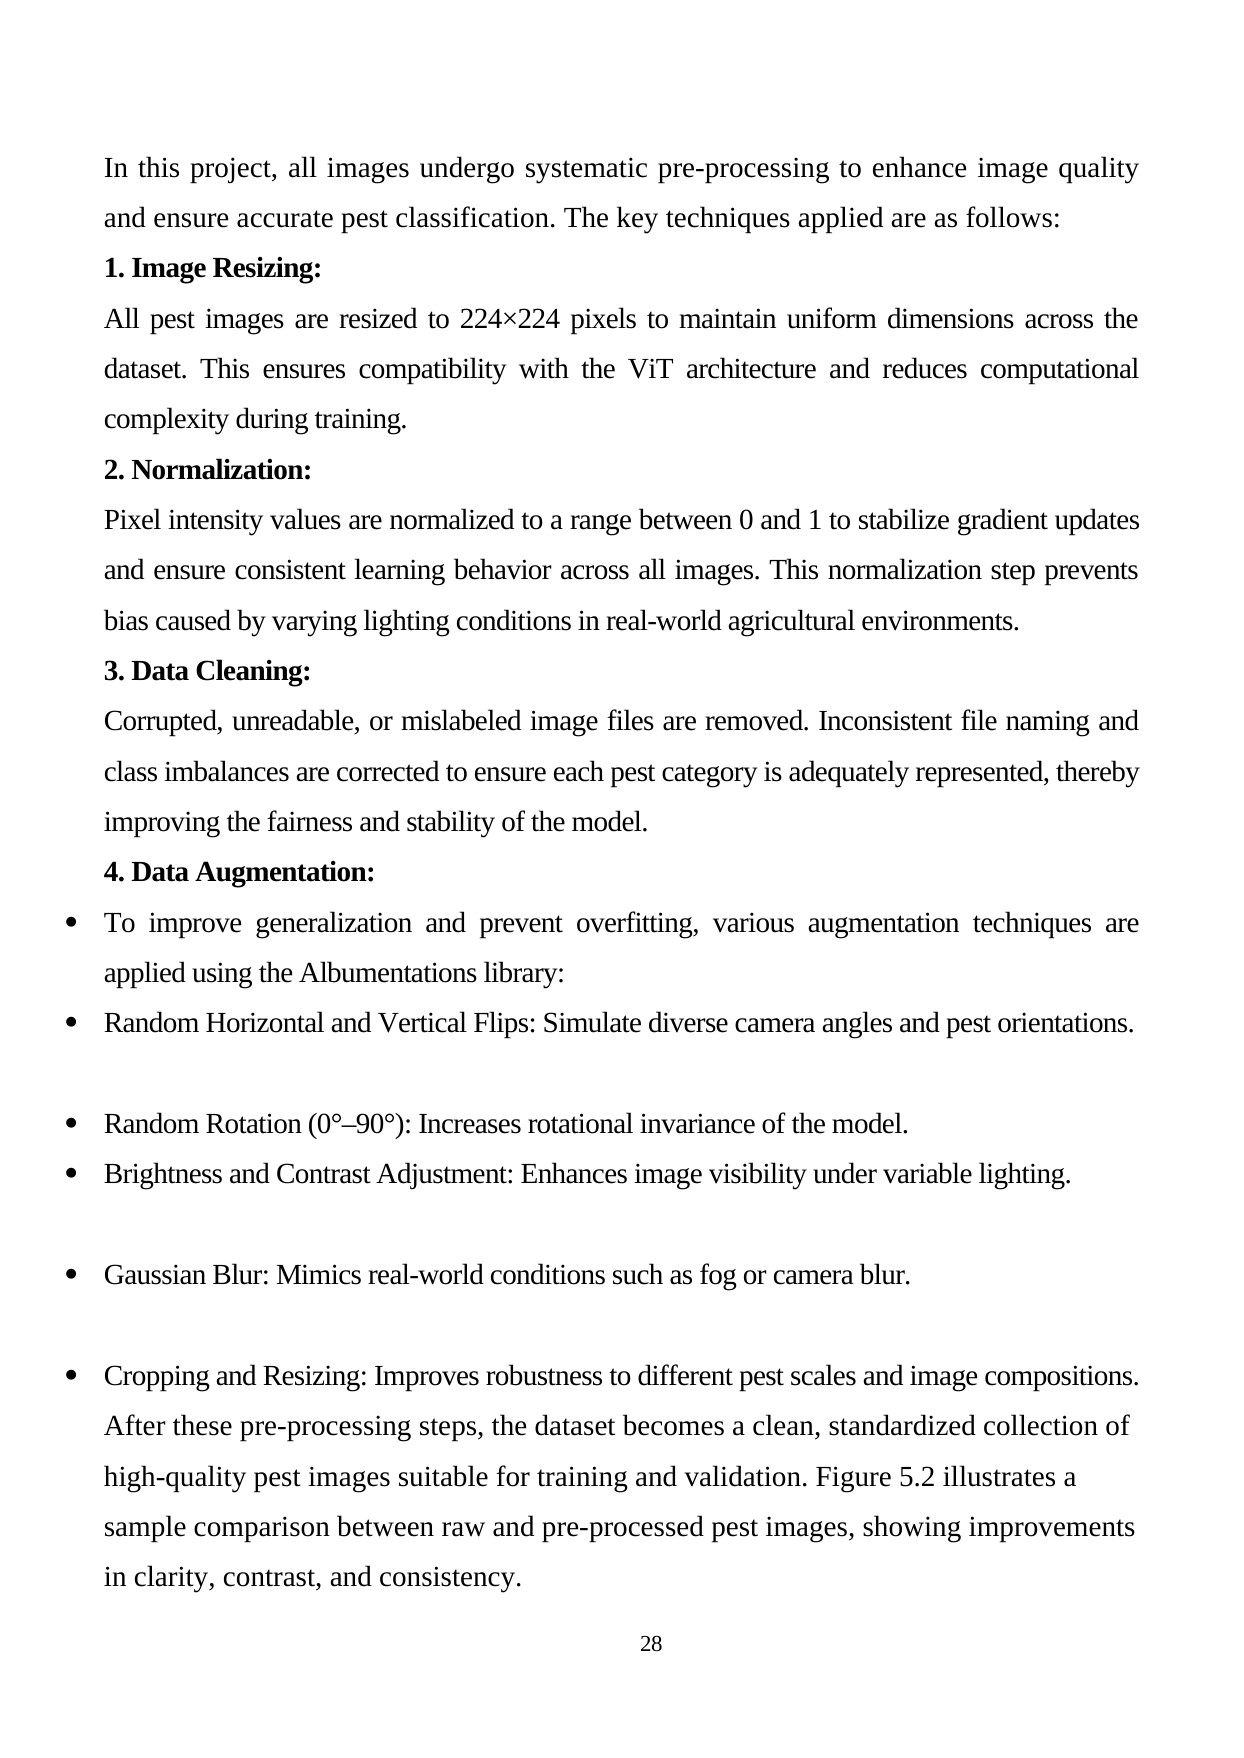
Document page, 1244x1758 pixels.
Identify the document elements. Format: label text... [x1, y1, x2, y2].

text After these pre-processing steps, the dataset becomes a clean, standardized collection of high-quality pest images suitable for training and validation. Figure 5.2 illustrates a sample comparison between raw and pre-processed pest images, showing improvements in clarity, contrast, and consistency. [104, 1408, 1140, 1593]
text All pest images are resized to 224×224 pixels to maintain uniform dimensions across the dataset. This ensures compatibility with the ViT architecture and reduces computational complexity during training. [104, 301, 1140, 435]
list Cropping and Resizing: Improves robustness to different pest scales and image compositions. [66, 1358, 1140, 1392]
text Pixel intensity values are normalized to a range between 0 and 1 to stabilize gradient updates and ensure consistent learning behavior across all images. This normalization step prevents bias caused by varying lighting conditions in real-world agricultural environments. [104, 502, 1140, 636]
list Random Horizontal and Vertical Flips: Simulate diverse camera angles and pest orientations. [66, 1005, 1140, 1039]
text Corrupted, unreadable, or mislabeled image files are removed. Inconsistent file naming and class imbalances are corrected to ensure each pest category is adequately represented, thereby improving the fairness and stability of the model. [104, 703, 1140, 838]
text 3. Data Cleaning: [104, 653, 1140, 687]
list Gaussian Blur: Mimics real-world conditions such as fog or camera blur. [66, 1257, 1140, 1291]
list Random Rotation (0°–90°): Increases rotational invariance of the model. [66, 1106, 1140, 1140]
list To improve generalization and prevent overfitting, various augmentation techniques are applied using the Albumentations library: [66, 905, 1140, 989]
text 4. Data Augmentation: [104, 854, 1140, 888]
text 1. Image Resizing: [104, 251, 1140, 284]
text In this project, all images undergo systematic pre-processing to enhance image quality and ensure accurate pest classification. The key techniques applied are as follows: [104, 150, 1140, 234]
list Brightness and Contrast Adjustment: Enhances image visibility under variable lighting. [66, 1157, 1140, 1190]
text 2. Normalization: [104, 452, 1140, 485]
